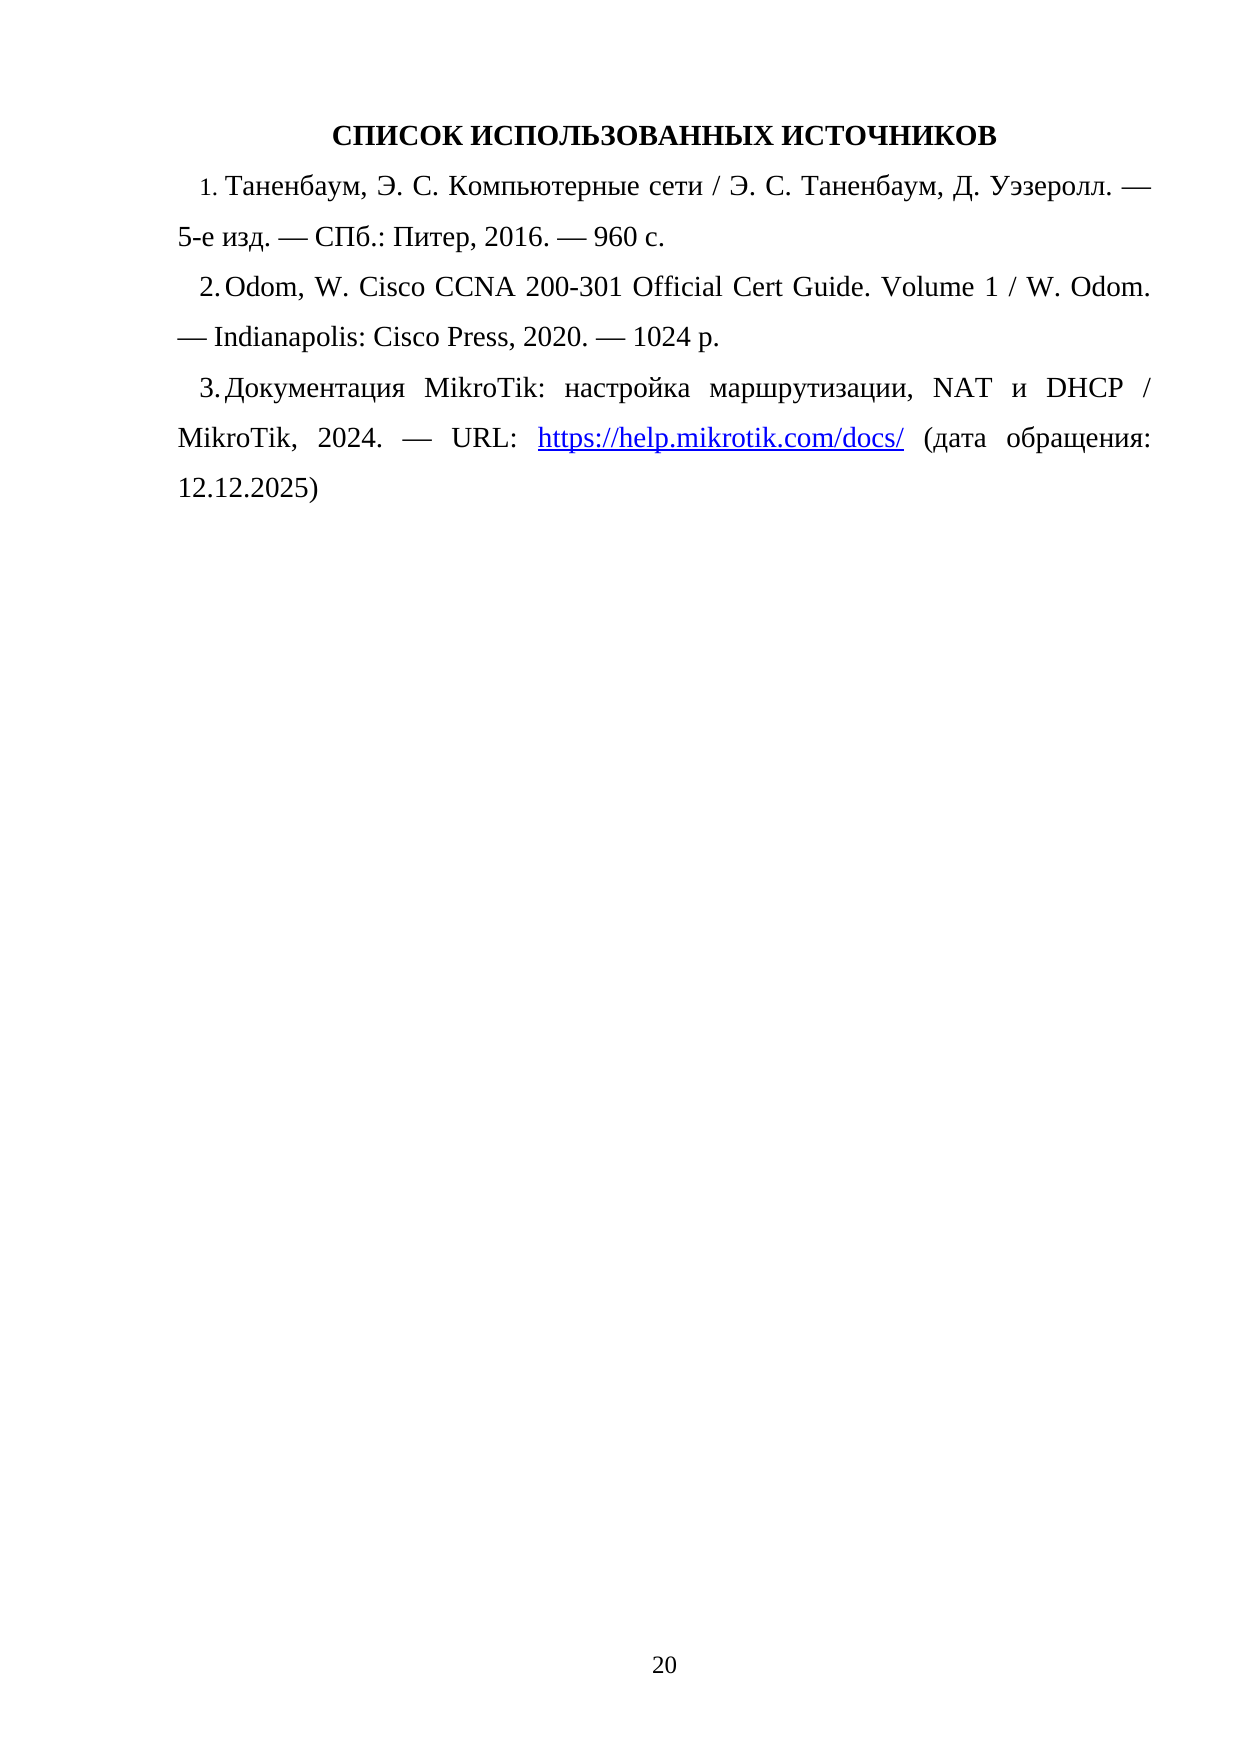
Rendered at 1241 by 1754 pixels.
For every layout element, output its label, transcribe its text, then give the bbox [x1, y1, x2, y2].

list Таненбаум, Э. С. Компьютерные сети / Э. С. Таненбаум, Д. Уэзеролл. — 5-е изд. — СПб.: Питер, 2016. — 960 с. [177, 168, 1152, 252]
text СПИСОК ИСПОЛЬЗОВАННЫХ ИСТОЧНИКОВ [177, 118, 1152, 152]
list Документация MikroTik: настройка маршрутизации, NAT и DHCP / MikroTik, 2024. — URL: https://help.mikrotik.com/docs/ (дата обращения: 12.12.2025) [177, 370, 1152, 504]
list Odom, W. Cisco CCNA 200-301 Official Cert Guide. Volume 1 / W. Odom. — Indianapolis: Cisco Press, 2020. — 1024 p. [177, 269, 1152, 353]
